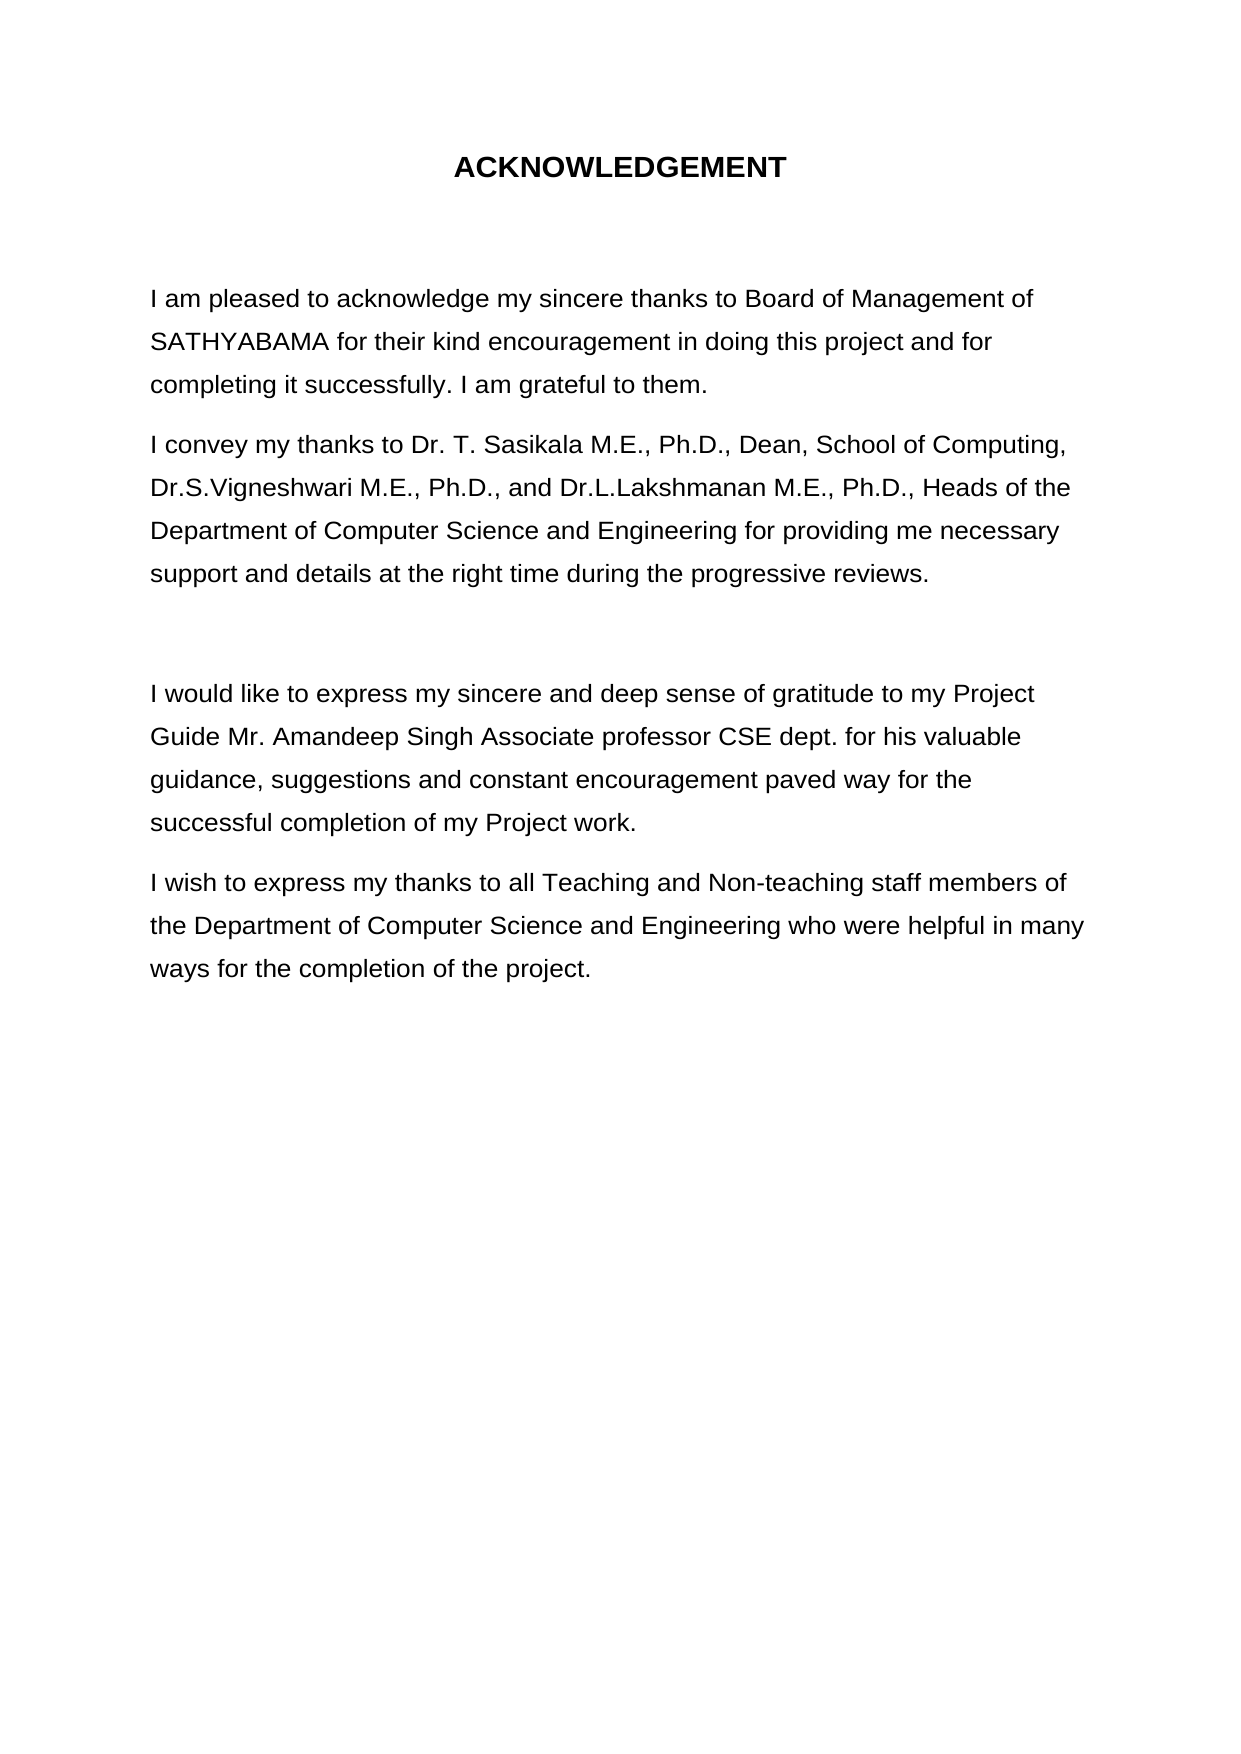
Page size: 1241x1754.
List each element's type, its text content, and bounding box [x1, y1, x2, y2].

text I convey my thanks to Dr. T. Sasikala M.E., Ph.D., Dean, School of Computing, Dr.S.Vigneshwari M.E., Ph.D., and Dr.L.Lakshmanan M.E., Ph.D., Heads of the Department of Computer Science and Engineering for providing me necessary support and details at the right time during the progressive reviews. [150, 430, 1090, 588]
text I am pleased to acknowledge my sincere thanks to Board of Management of SATHYABAMA for their kind encouragement in doing this project and for completing it successfully. I am grateful to them. [150, 284, 1090, 399]
text I would like to express my sincere and deep sense of gratitude to my Project Guide Mr. Amandeep Singh Associate professor CSE dept. for his valuable guidance, suggestions and constant encouragement paved way for the successful completion of my Project work. [150, 679, 1090, 837]
text I wish to express my thanks to all Teaching and Non-teaching staff members of the Department of Computer Science and Engineering who were helpful in many ways for the completion of the project. [150, 868, 1090, 983]
text ACKNOWLEDGEMENT [150, 150, 1090, 183]
